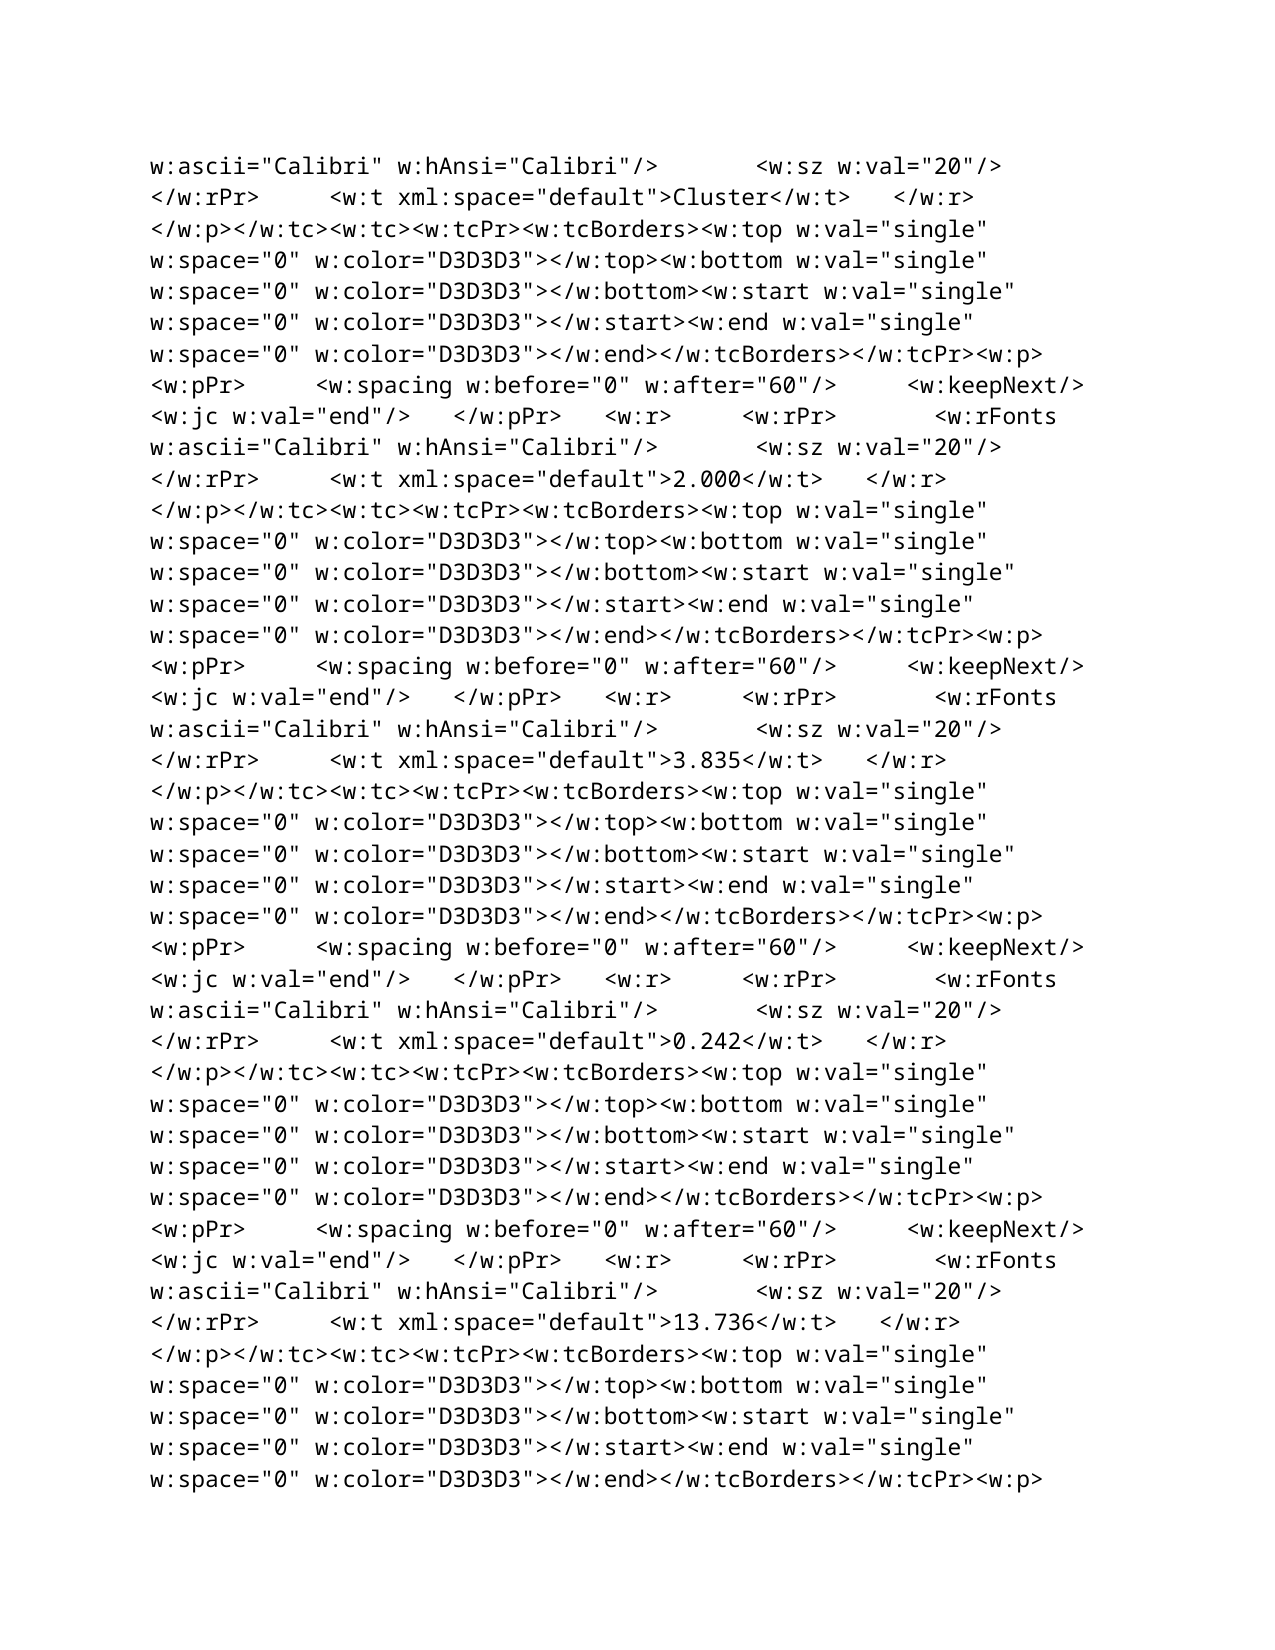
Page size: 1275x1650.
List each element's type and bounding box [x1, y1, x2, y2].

text [150, 150, 1125, 1494]
